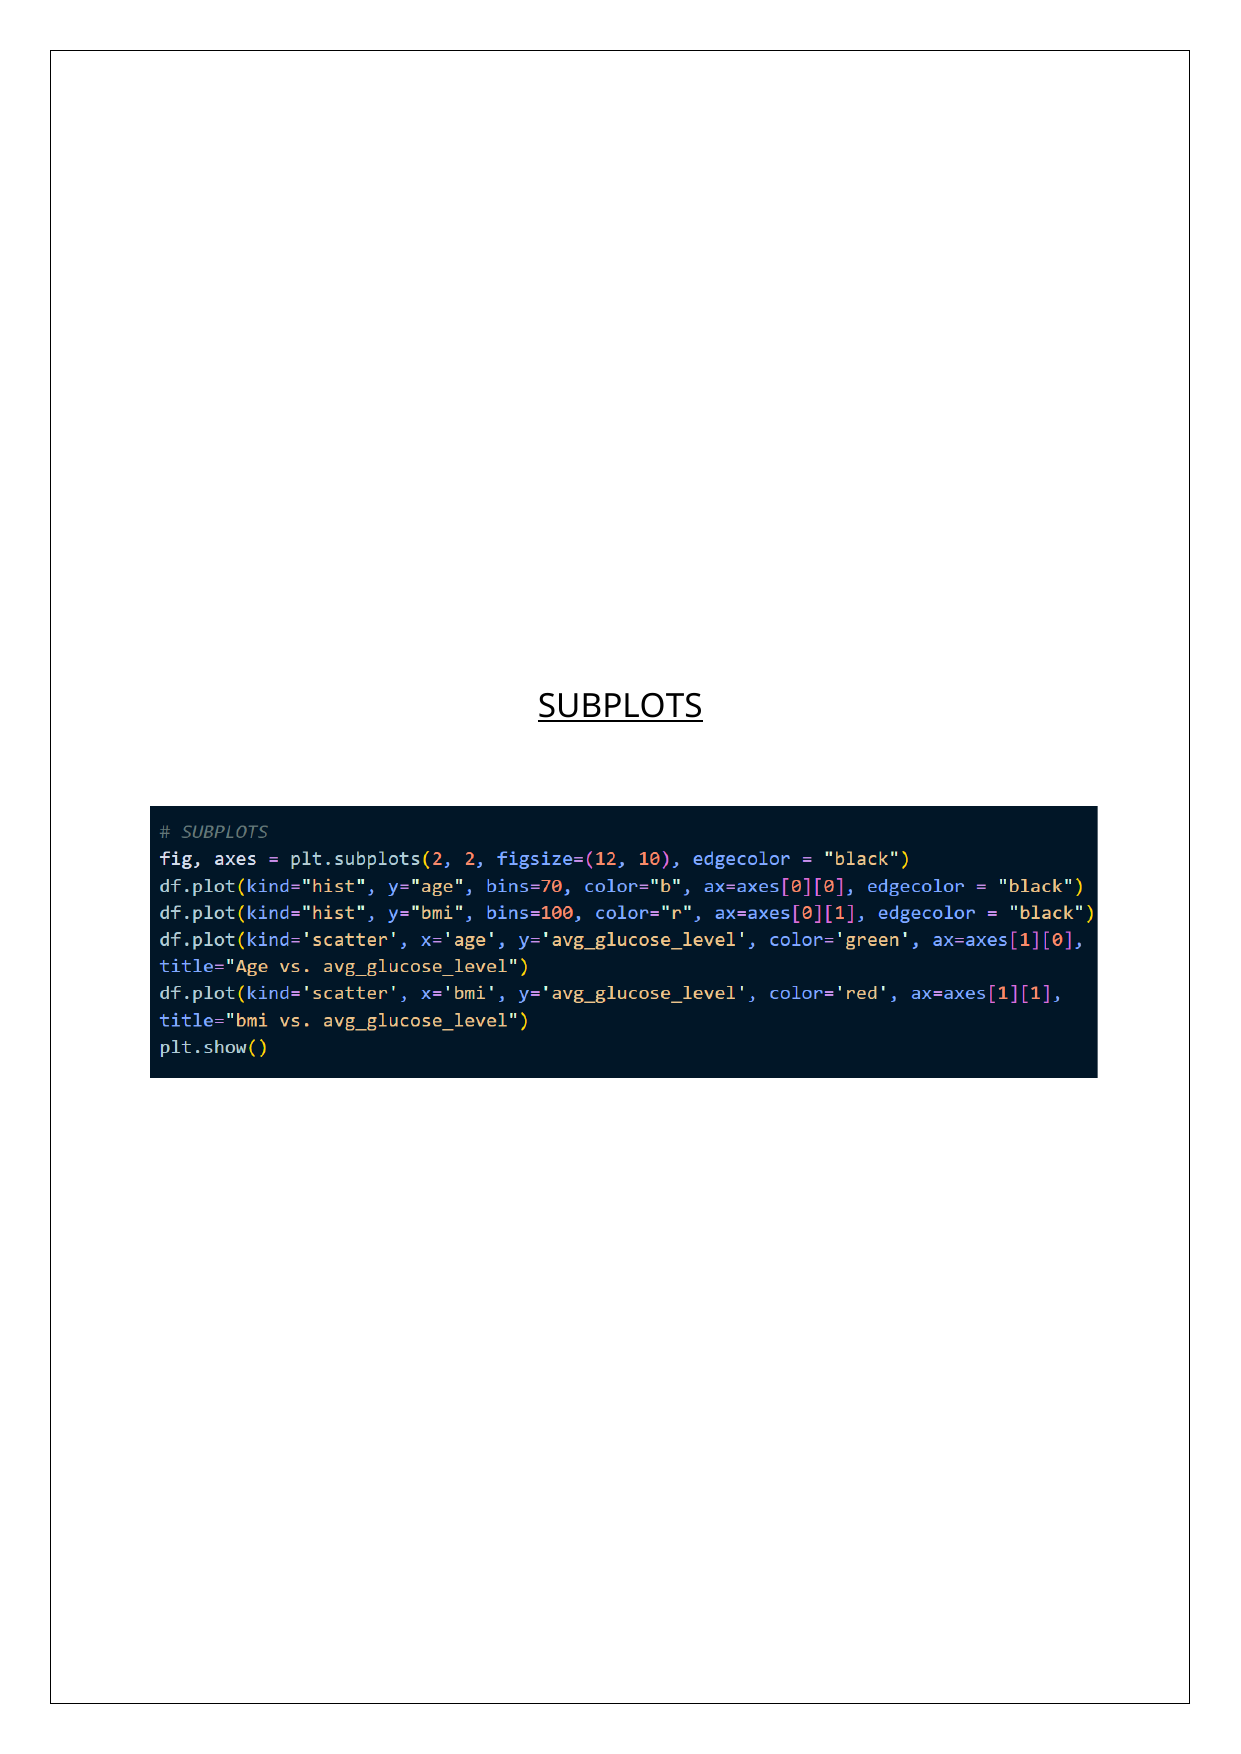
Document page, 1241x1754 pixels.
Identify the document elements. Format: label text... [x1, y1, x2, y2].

text SUBPLOTS [150, 681, 1090, 727]
picture [150, 806, 1098, 1078]
